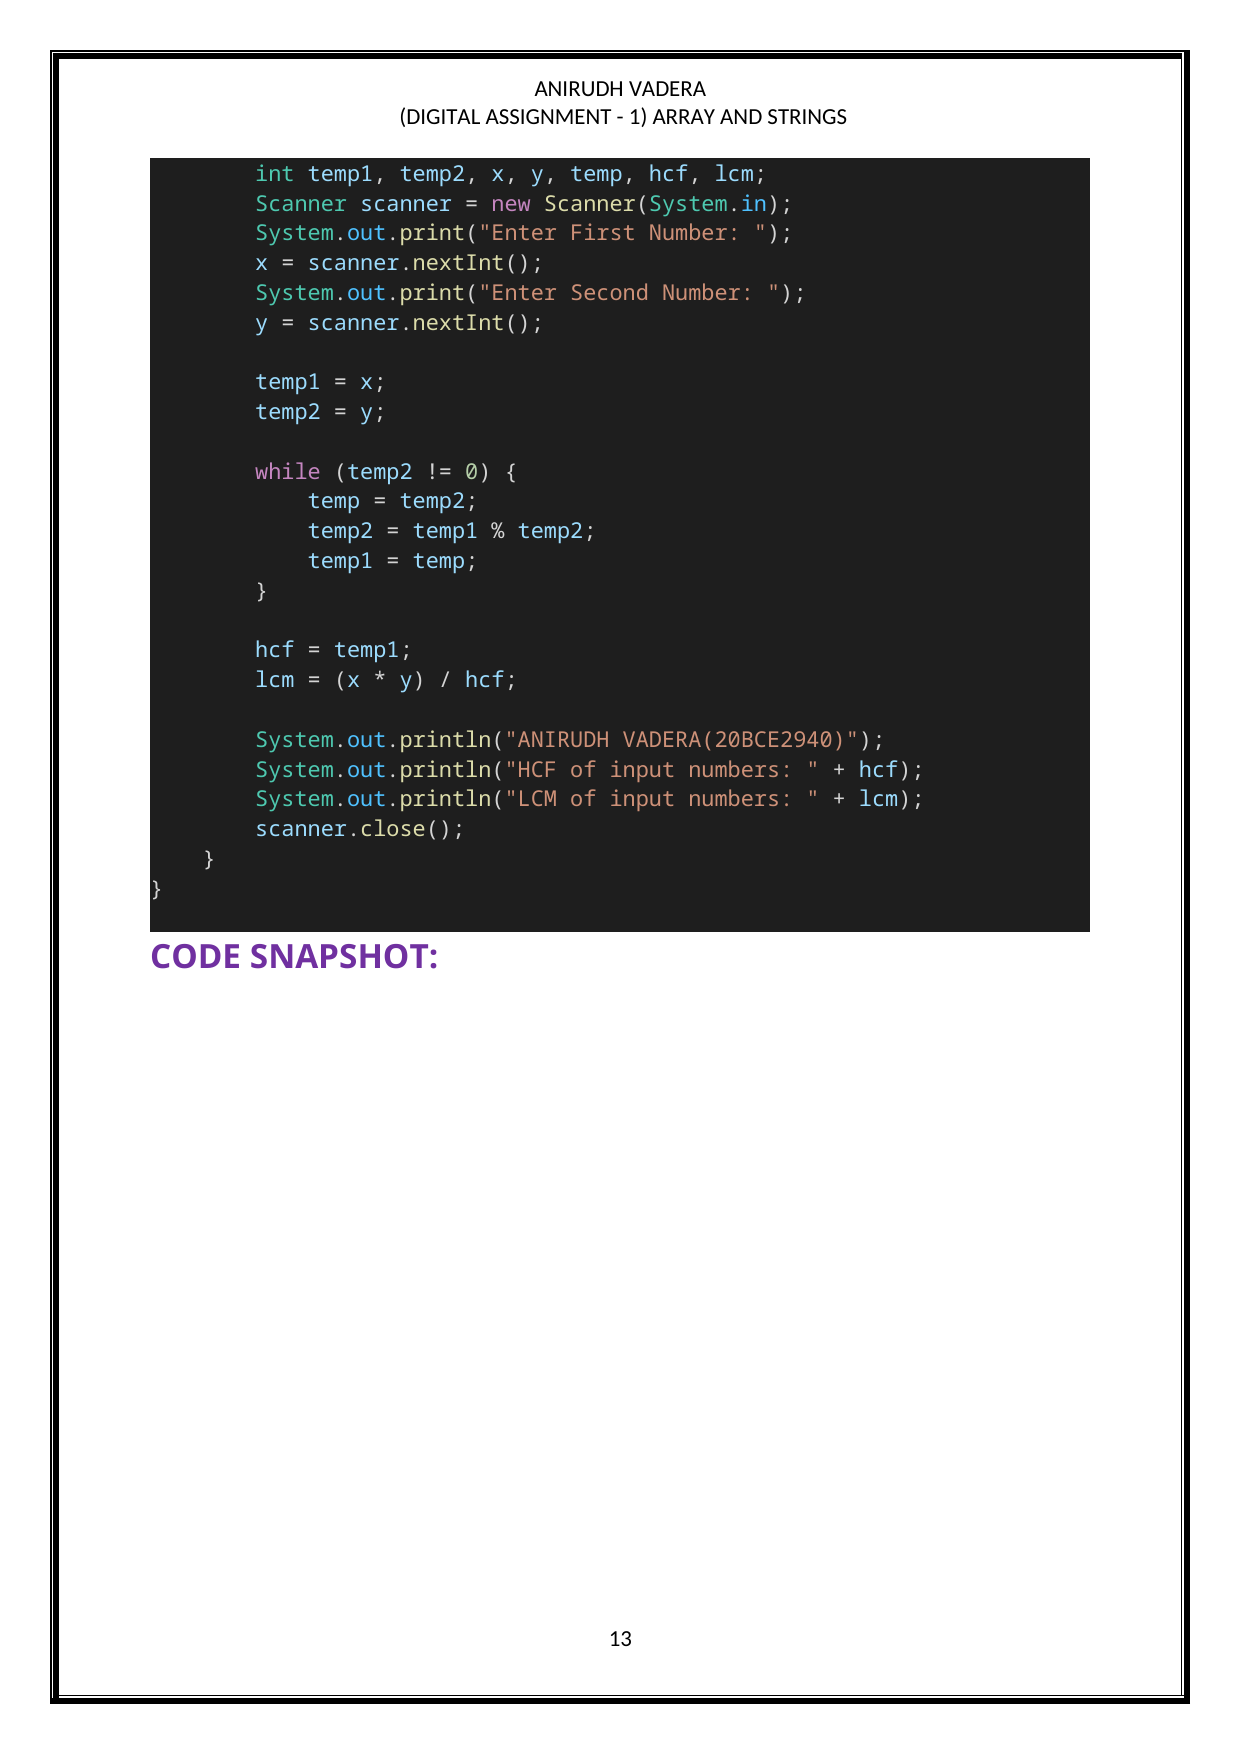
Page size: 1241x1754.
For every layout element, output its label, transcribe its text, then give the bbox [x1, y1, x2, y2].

text x = scanner.nextInt(); [150, 247, 1090, 277]
text while (temp2 != 0) { [150, 456, 1090, 486]
text System.out.println("ANIRUDH VADERA(20BCE2940)"); [150, 724, 1090, 754]
text System.out.print("Enter Second Number: "); [150, 277, 1090, 307]
text lcm = (x * y) / hcf; [150, 664, 1090, 694]
text CODE SNAPSHOT: [150, 932, 1090, 978]
text } [150, 873, 1090, 903]
text temp2 = temp1 % temp2; [150, 515, 1090, 545]
text hcf = temp1; [150, 634, 1090, 664]
text temp1 = temp; [150, 545, 1090, 575]
text Scanner scanner = new Scanner(System.in); [150, 188, 1090, 217]
text temp1 = x; [150, 366, 1090, 396]
text System.out.print("Enter First Number: "); [150, 217, 1090, 247]
text } [150, 575, 1090, 605]
text temp2 = y; [150, 396, 1090, 426]
text } [150, 843, 1090, 873]
text y = scanner.nextInt(); [150, 307, 1090, 337]
text System.out.println("LCM of input numbers: " + lcm); [150, 783, 1090, 813]
text int temp1, temp2, x, y, temp, hcf, lcm; [150, 158, 1090, 188]
text scanner.close(); [150, 813, 1090, 843]
text temp = temp2; [150, 486, 1090, 515]
text System.out.println("HCF of input numbers: " + hcf); [150, 754, 1090, 783]
